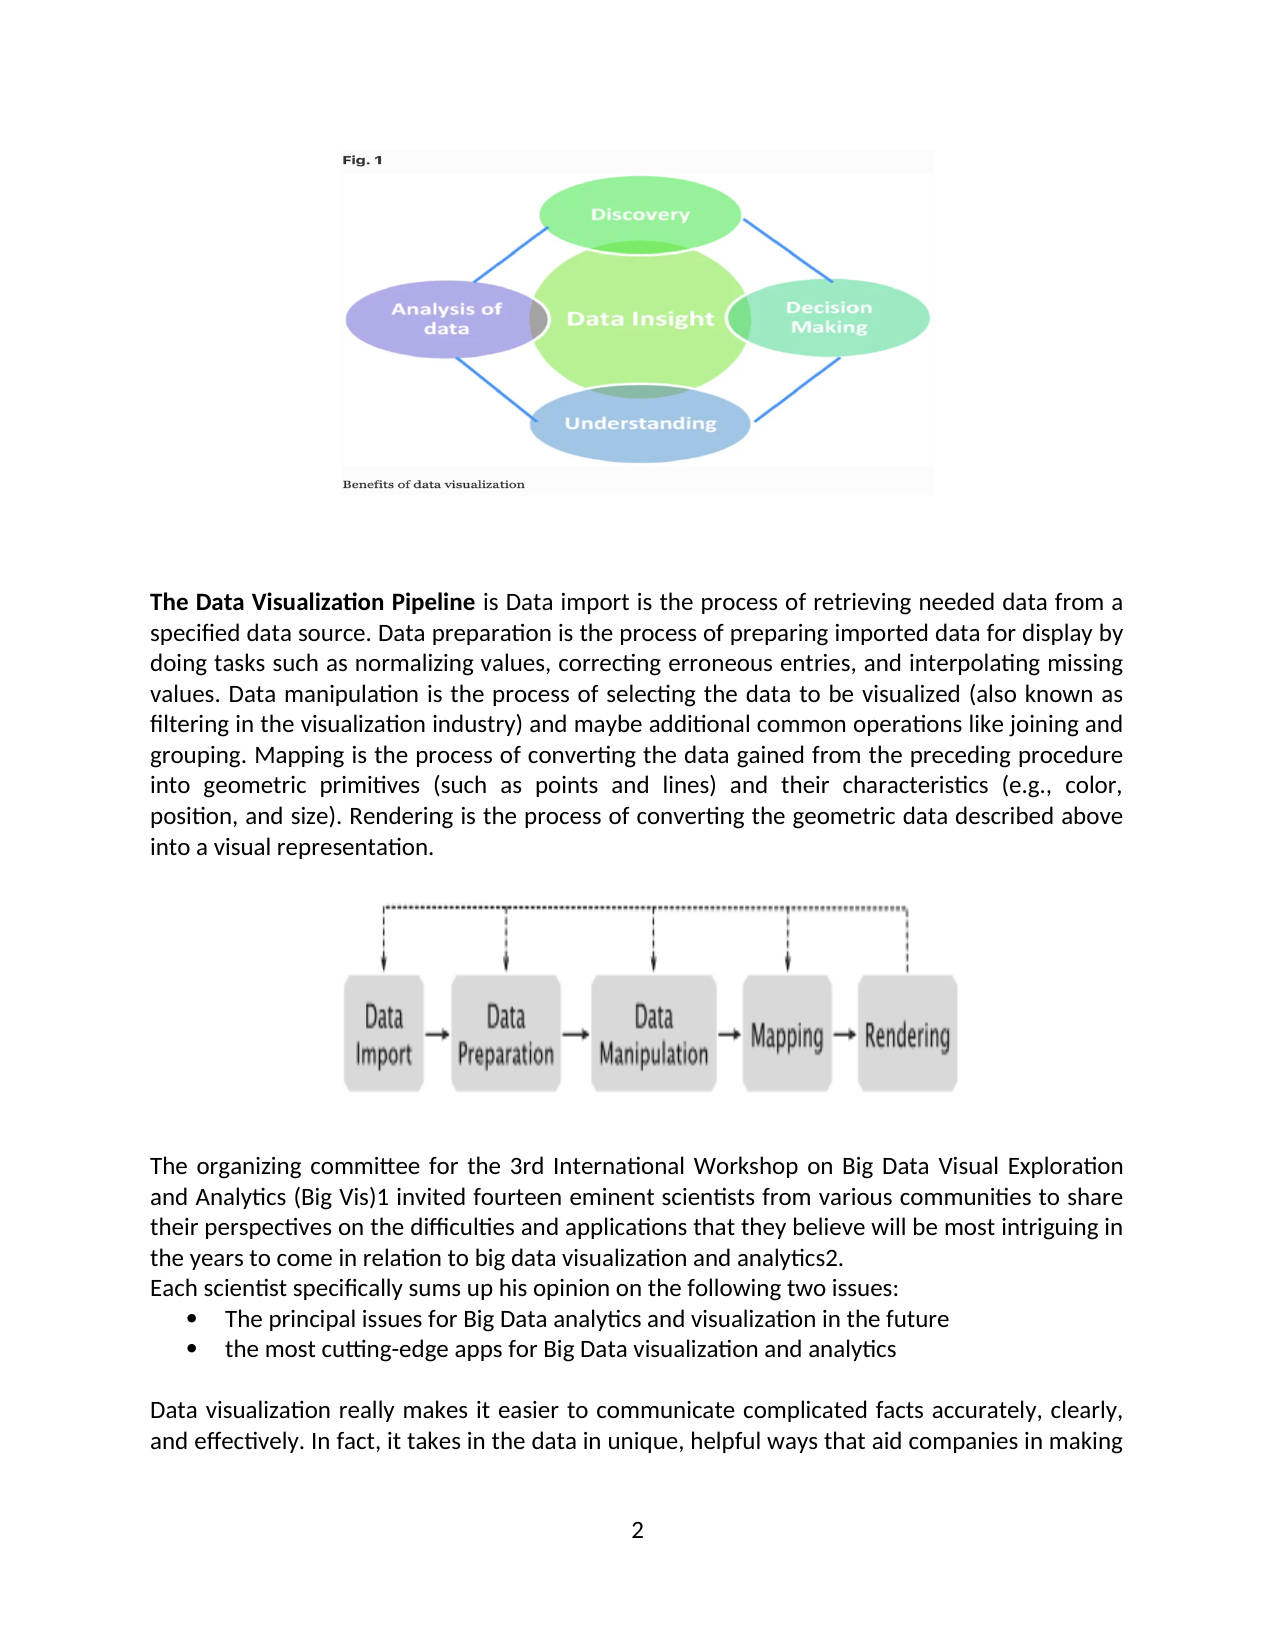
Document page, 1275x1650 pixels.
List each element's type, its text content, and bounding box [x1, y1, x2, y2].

list The principal issues for Big Data analytics and visualization in the future [187, 1303, 1125, 1333]
picture [340, 150, 935, 495]
text Each scientist specifically sums up his opinion on the following two issues: [150, 1272, 1125, 1303]
picture [298, 891, 977, 1151]
text The organizing committee for the 3rd International Workshop on Big Data Visual Exploration and Analytics (Big Vis)1 invited fourteen eminent scientists from various communities to share their perspectives on the difficulties and applications that they believe will be most intriguing in the years to come in relation to big data visualization and analytics2. [150, 1150, 1125, 1272]
text The Data Visualization Pipeline is Data import is the process of retrieving needed data from a specified data source. Data preparation is the process of preparing imported data for display by doing tasks such as normalizing values, correcting erroneous entries, and interpolating missing values. Data manipulation is the process of selecting the data to be visualized (also known as filtering in the visualization industry) and maybe additional common operations like joining and grouping. Mapping is the process of converting the data gained from the preceding procedure into geometric primitives (such as points and lines) and their characteristics (e.g., color, position, and size). Rendering is the process of converting the geometric data described above into a visual representation. [150, 587, 1125, 861]
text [150, 1394, 1125, 1455]
list the most cutting-edge apps for Big Data visualization and analytics [187, 1333, 1125, 1364]
